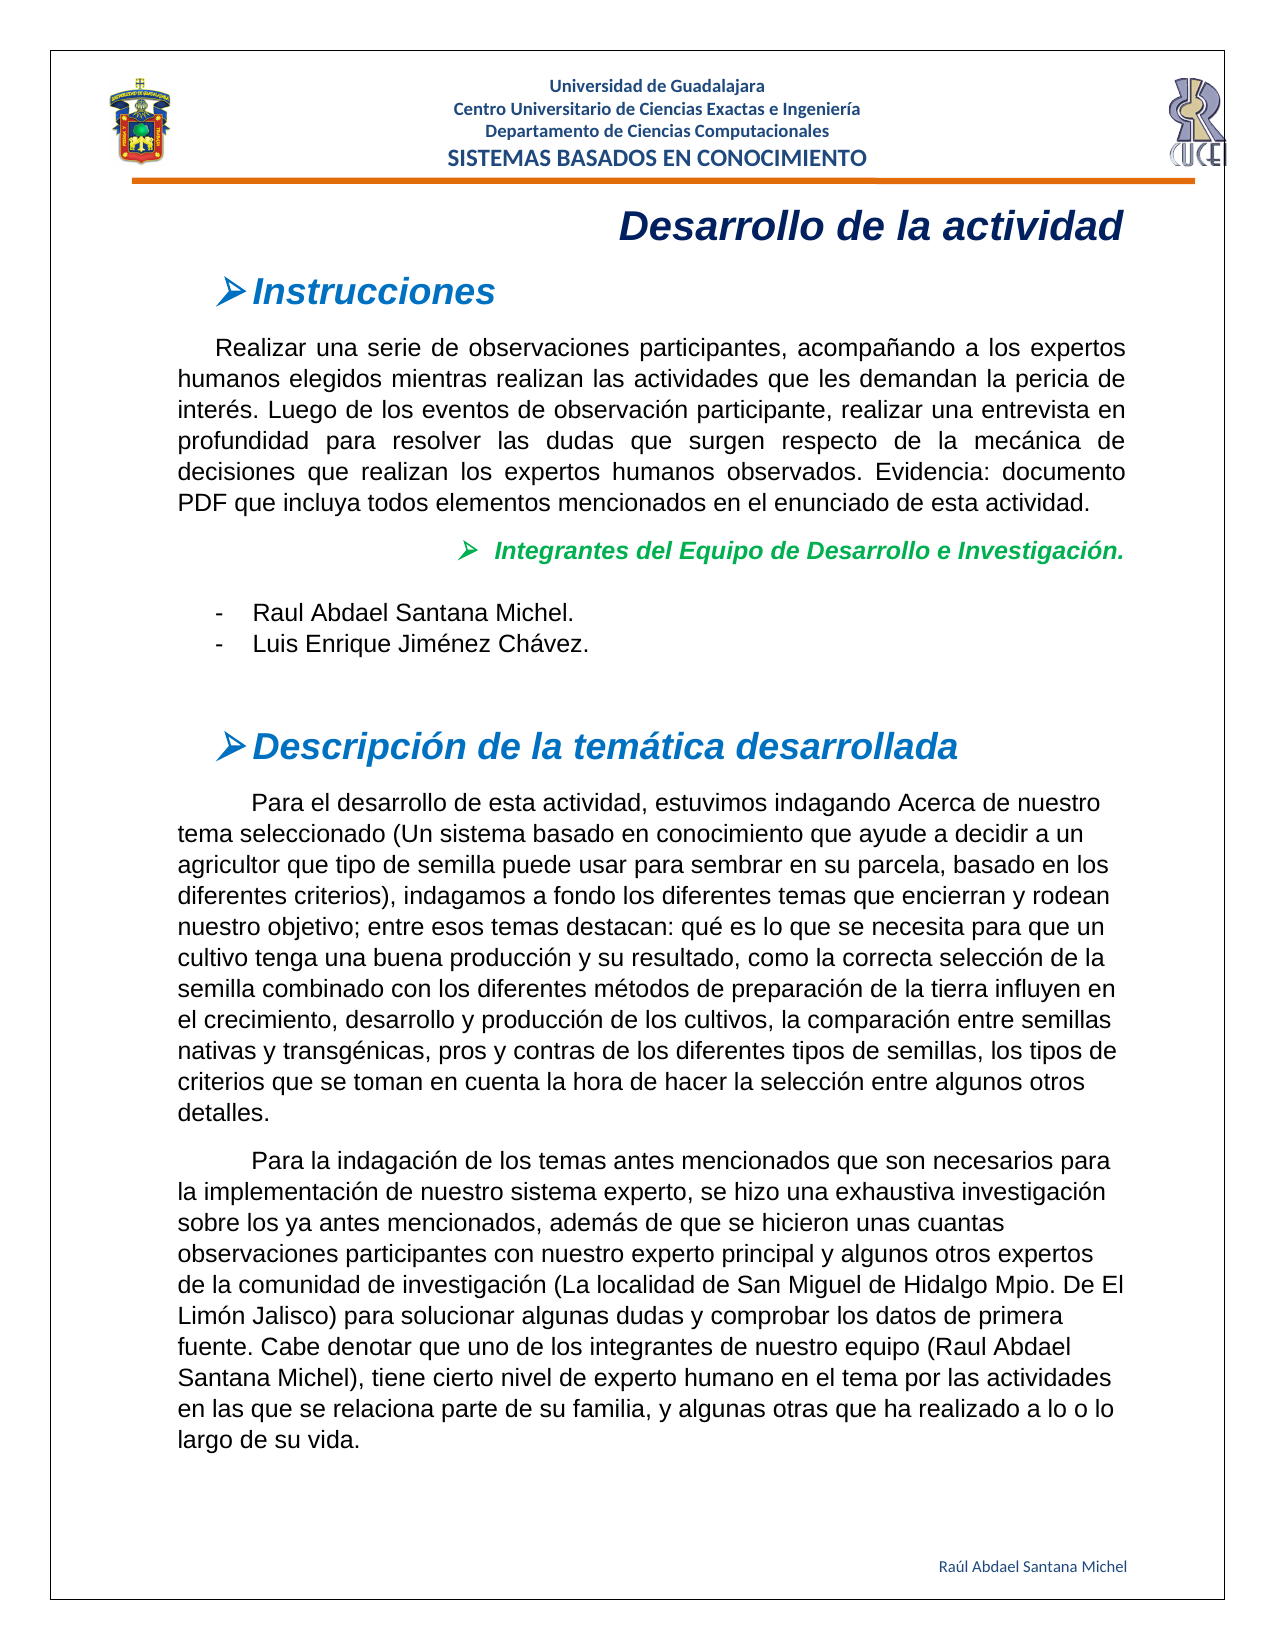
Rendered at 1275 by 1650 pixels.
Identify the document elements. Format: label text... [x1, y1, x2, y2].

picture [1168, 78, 1224, 167]
text Para la indagación de los temas antes mencionados que son necesarios para la implementación de nuestro sistema experto, se hizo una exhaustiva investigación sobre los ya antes mencionados, además de que se hicieron unas cuantas observaciones participantes con nuestro experto principal y algunos otros expertos de la comunidad de investigación (La localidad de San Miguel de Hidalgo Mpio. De El Limón Jalisco) para solucionar algunas dudas y comprobar los datos de primera fuente. Cabe denotar que uno de los integrantes de nuestro equipo (Raul Abdael Santana Michel), tiene cierto nivel de experto humano en el tema por las actividades en las que se relaciona parte de su familia, y algunas otras que ha realizado a lo o lo largo de su vida. [177, 1146, 1127, 1454]
picture [109, 78, 171, 166]
text Realizar una serie de observaciones participantes, acompañando a los expertos humanos elegidos mientras realizan las actividades que les demandan la pericia de interés. Luego de los eventos de observación participante, realizar una entrevista en profundidad para resolver las dudas que surgen respecto de la mecánica de decisiones que realizan los expertos humanos observados. Evidencia: documento PDF que incluya todos elementos mencionados en el enunciado de esta actividad. [177, 333, 1127, 517]
list Luis Enrique Jiménez Chávez. [215, 629, 1127, 658]
list Descripción de la temática desarrollada [215, 724, 1127, 768]
list Instrucciones [215, 269, 1127, 313]
text Para el desarrollo de esta actividad, estuvimos indagando Acerca de nuestro tema seleccionado (Un sistema basado en conocimiento que ayude a decidir a un agricultor que tipo de semilla puede usar para sembrar en su parcela, basado en los diferentes criterios), indagamos a fondo los diferentes temas que encierran y rodean nuestro objetivo; entre esos temas destacan: qué es lo que se necesita para que un cultivo tenga una buena producción y su resultado, como la correcta selección de la semilla combinado con los diferentes métodos de preparación de la tierra influyen en el crecimiento, desarrollo y producción de los cultivos, la comparación entre semillas nativas y transgénicas, pros y contras de los diferentes tipos de semillas, los tipos de criterios que se toman en cuenta la hora de hacer la selección entre algunos otros detalles. [177, 788, 1127, 1127]
list Integrantes del Equipo de Desarrollo e Investigación. [215, 536, 1127, 564]
text Desarrollo de la actividad [177, 201, 1127, 249]
list Raul Abdael Santana Michel. [215, 598, 1127, 627]
